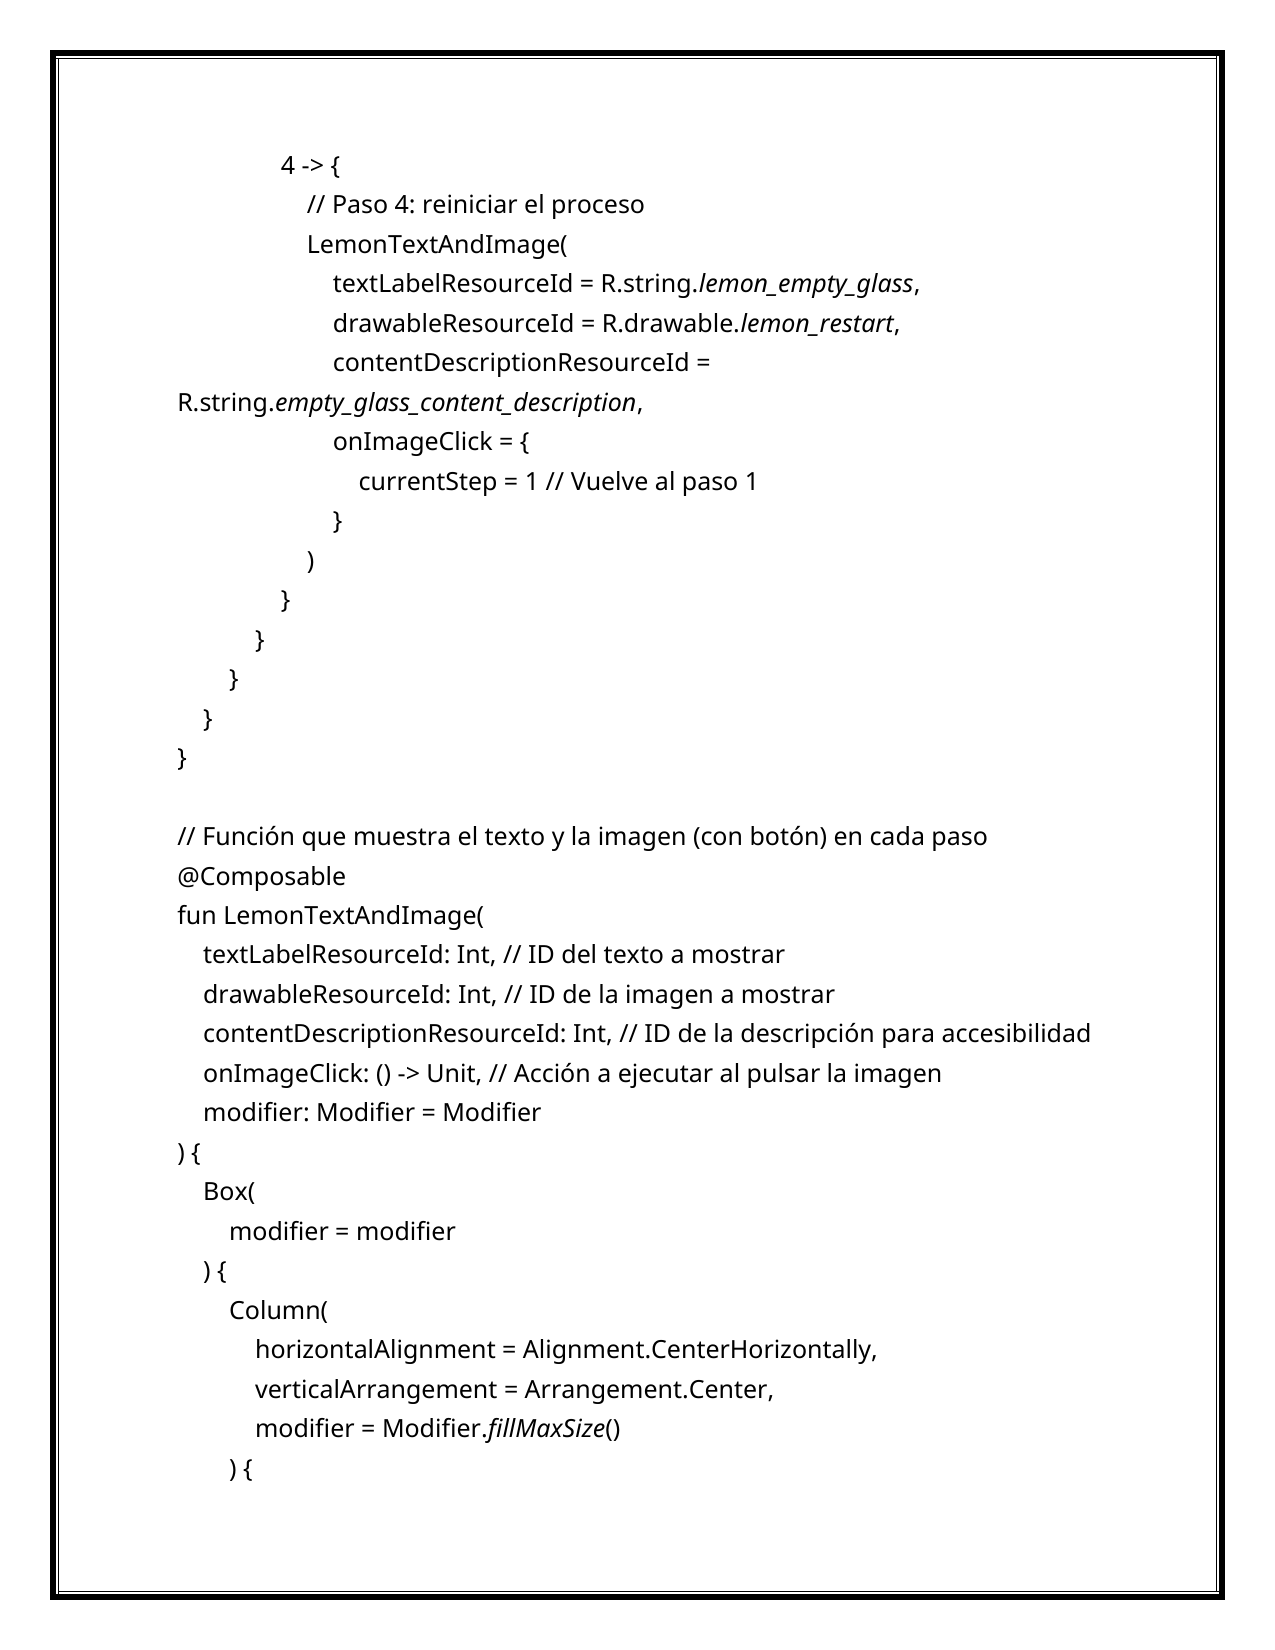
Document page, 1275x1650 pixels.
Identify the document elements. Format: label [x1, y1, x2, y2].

text [177, 148, 1098, 1484]
